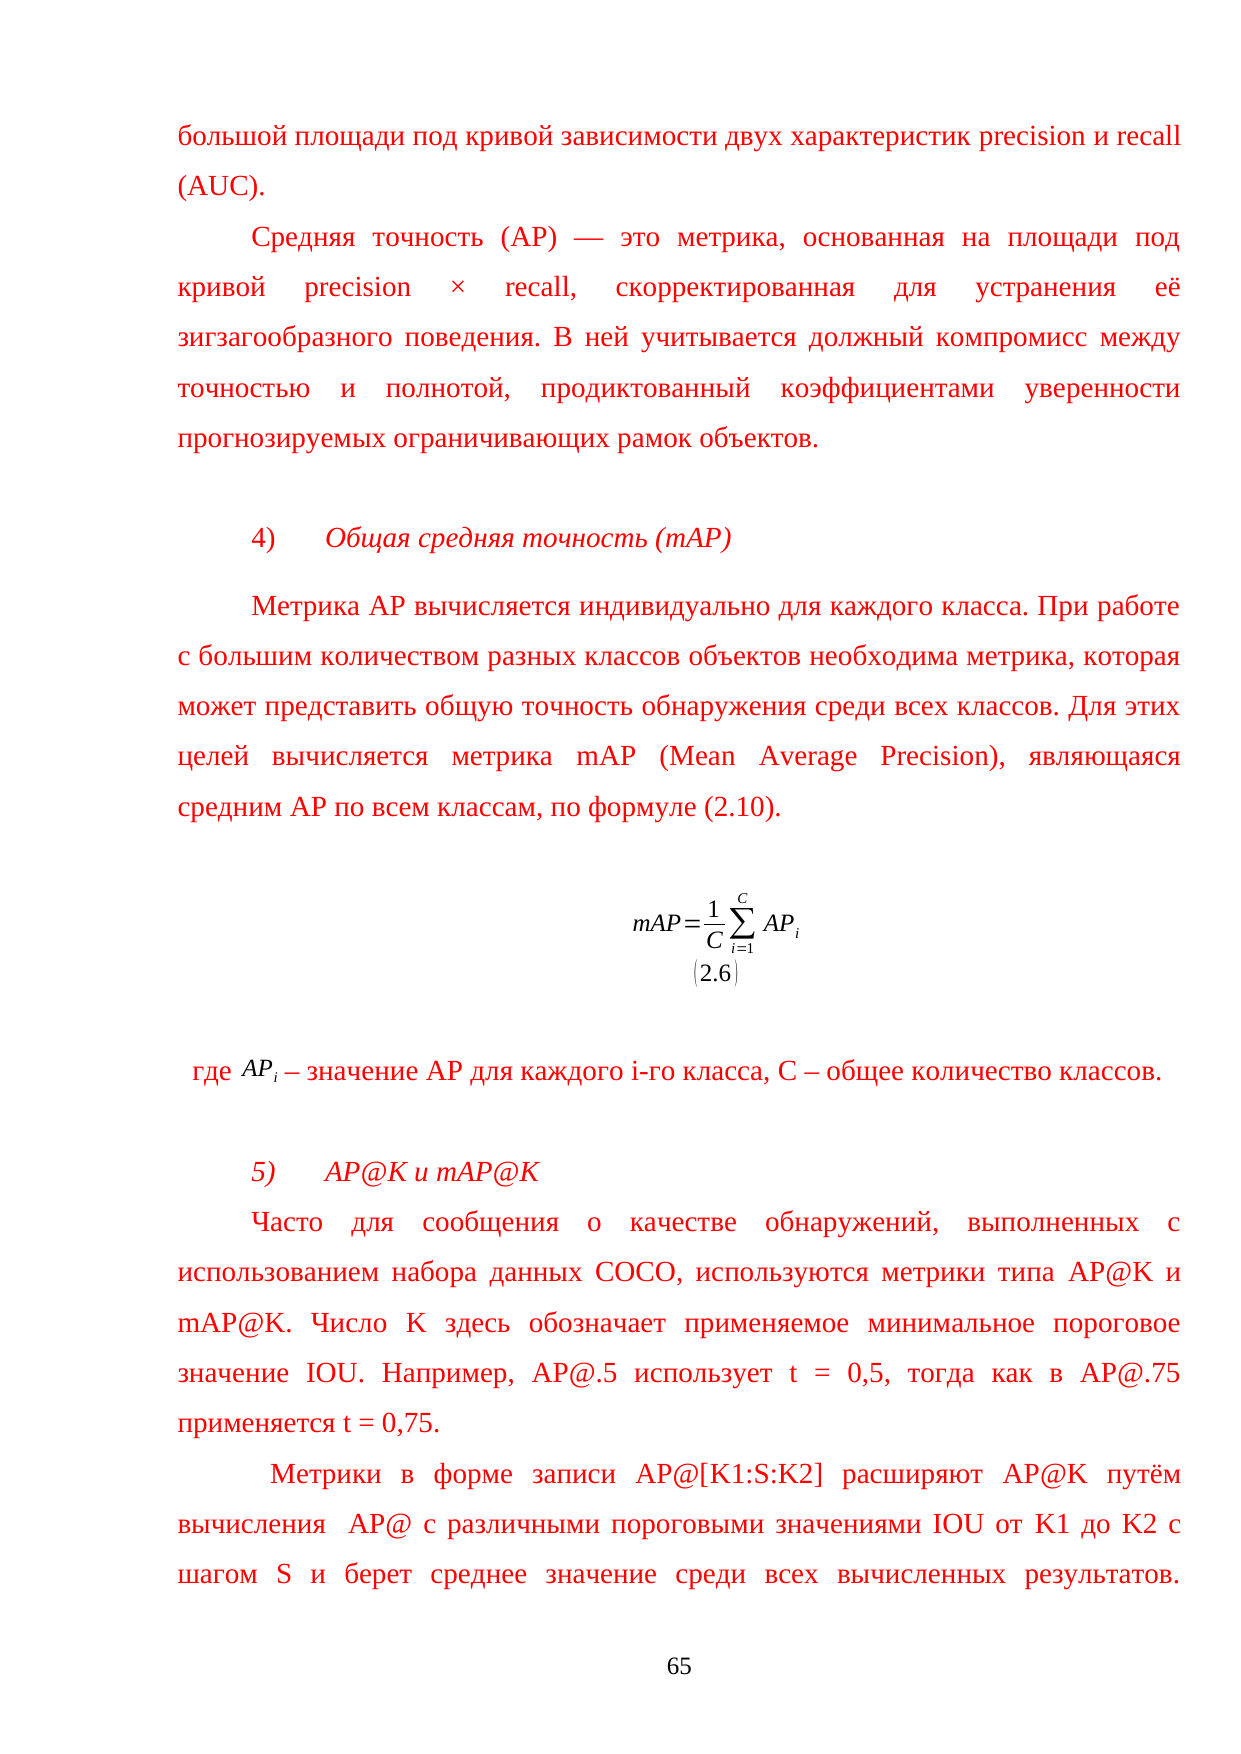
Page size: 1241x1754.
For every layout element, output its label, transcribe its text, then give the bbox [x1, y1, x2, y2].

text Средняя точность (AP) — это метрика, основанная на площади под кривой precision × recall, скорректированная для устранения её зигзагообразного поведения. В ней учитывается должный компромисс между точностью и полнотой, продиктованный коэффициентами уверенности прогнозируемых ограничивающих рамок объектов. [177, 219, 1181, 453]
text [177, 118, 1181, 202]
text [177, 1456, 1181, 1590]
list Общая средняя точность (mAP) [177, 521, 1181, 554]
text где – значение AP для каждого i-го класса, C – общее количество классов. [177, 1053, 1181, 1087]
text Метрика AP вычисляется индивидуально для каждого класса. При работе с большим количеством разных классов объектов необходима метрика, которая может представить общую точность обнаружения среди всех классов. Для этих целей вычисляется метрика mAP (Mean Average Precision), являющаяся средним AP по всем классам, по формуле (2.10). [177, 588, 1181, 822]
list AP@K и mAP@K [177, 1154, 1181, 1187]
text Часто для сообщения о качестве обнаружений, выполненных с использованием набора данных COCO, используются метрики типа AP@K и mAP@K. Число K здесь обозначает применяемое минимальное пороговое значение IOU. Например, AP@.5 использует t = 0,5, тогда как в AP@.75 применяется t = 0,75. [177, 1204, 1181, 1439]
